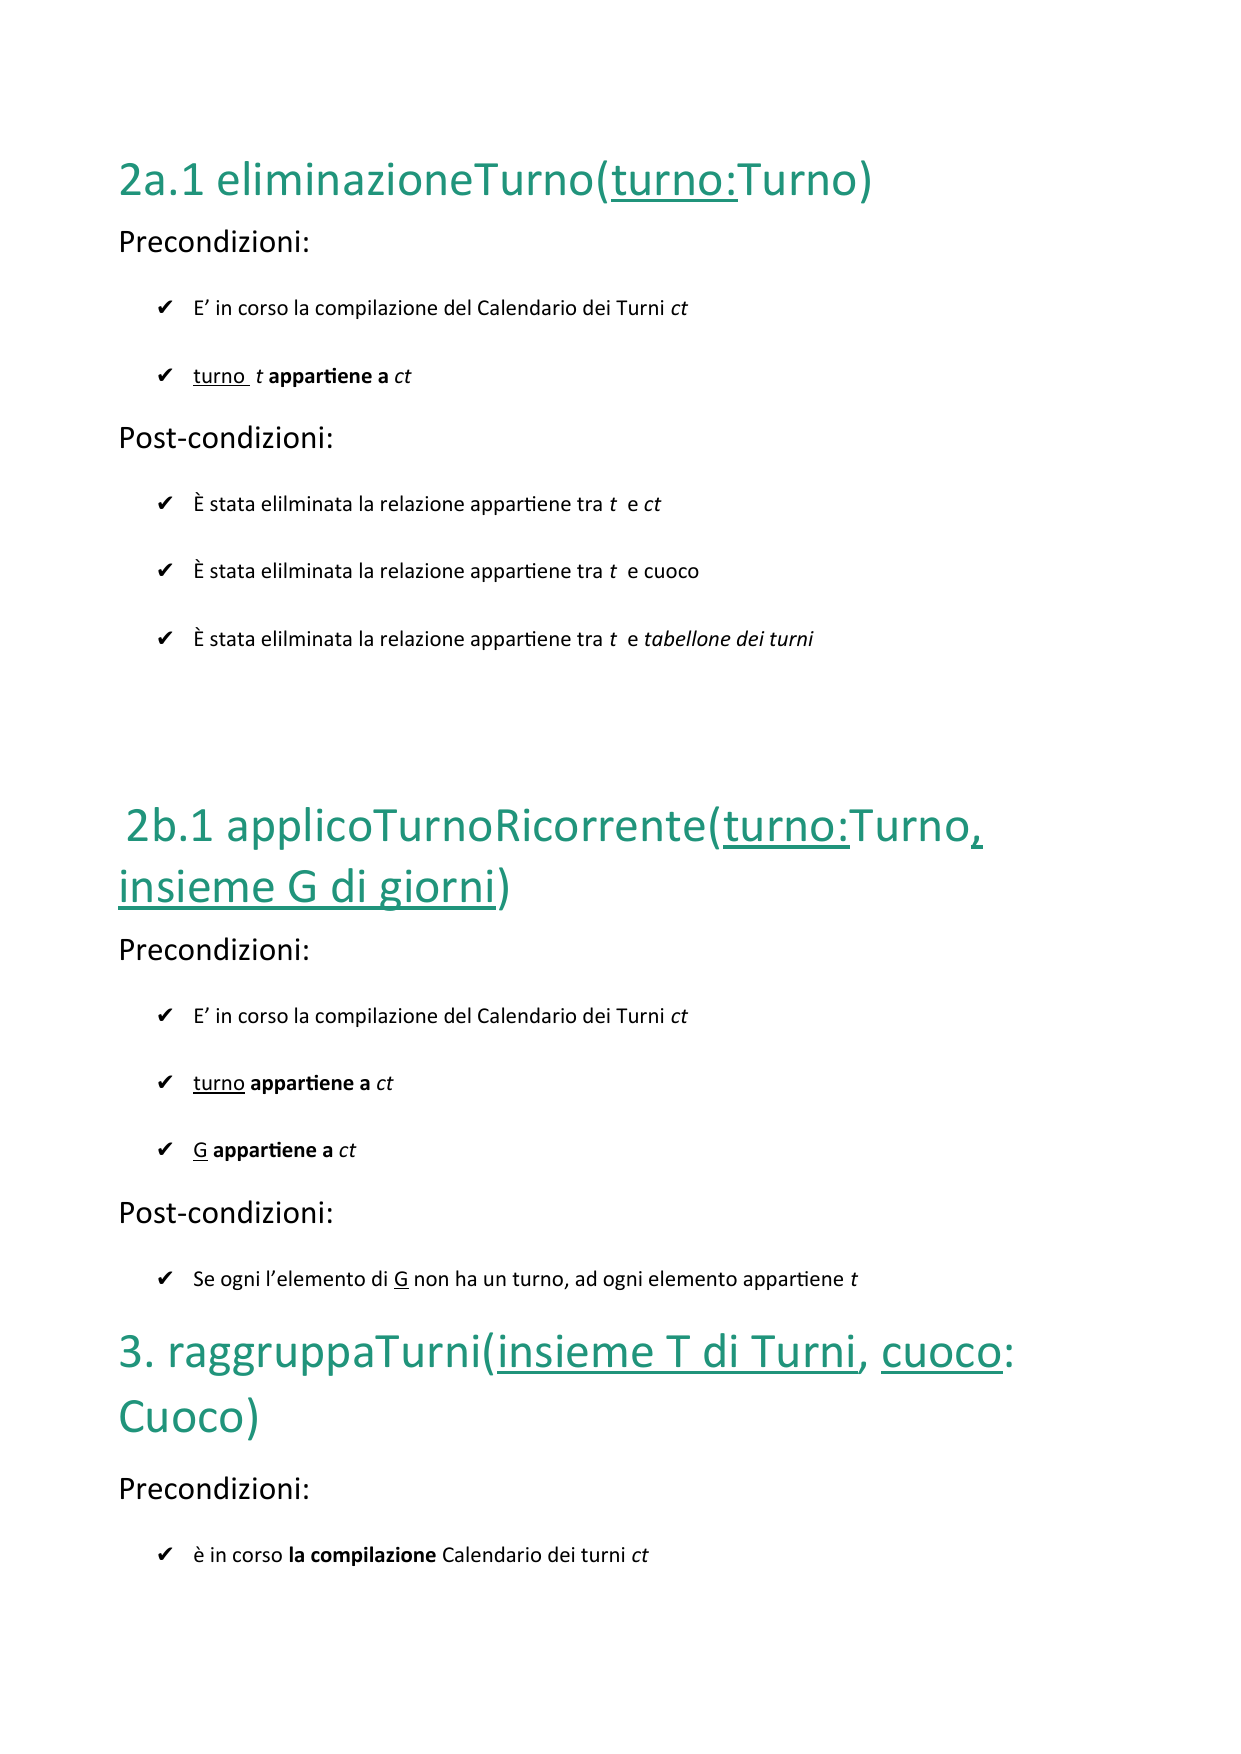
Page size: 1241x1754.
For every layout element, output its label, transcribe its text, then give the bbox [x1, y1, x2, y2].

text Post-condizioni: [118, 1191, 1122, 1232]
list turno t appartiene a ct [156, 349, 1122, 396]
text 2a.1 eliminazioneTurno(turno:Turno) [118, 148, 1122, 209]
text Precondizioni: [118, 1468, 1122, 1508]
list E’ in corso la compilazione del Calendario dei Turni ct [156, 989, 1122, 1036]
list Se ogni l’elemento di G non ha un turno, ad ogni elemento appartiene t [156, 1252, 1122, 1299]
list È stata elilminata la relazione appartiene tra t e ct [156, 477, 1122, 524]
list turno appartiene a ct [156, 1057, 1122, 1103]
list È stata elilminata la relazione appartiene tra t e tabellone dei turni [156, 612, 1122, 659]
list G appartiene a ct [156, 1124, 1122, 1171]
list è in corso la compilazione Calendario dei turni ct [156, 1528, 1122, 1575]
text Post-condizioni: [118, 417, 1122, 457]
text 2b.1 applicoTurnoRicorrente(turno:Turno, insieme G di giorni) [118, 794, 1122, 916]
list È stata elilminata la relazione appartiene tra t e cuoco [156, 544, 1122, 592]
list E’ in corso la compilazione del Calendario dei Turni ct [156, 282, 1122, 329]
text 3. raggruppaTurni(insieme T di Turni, cuoco: Cuoco) [118, 1319, 1122, 1446]
text Precondizioni: [118, 221, 1122, 262]
text Precondizioni: [118, 928, 1122, 969]
